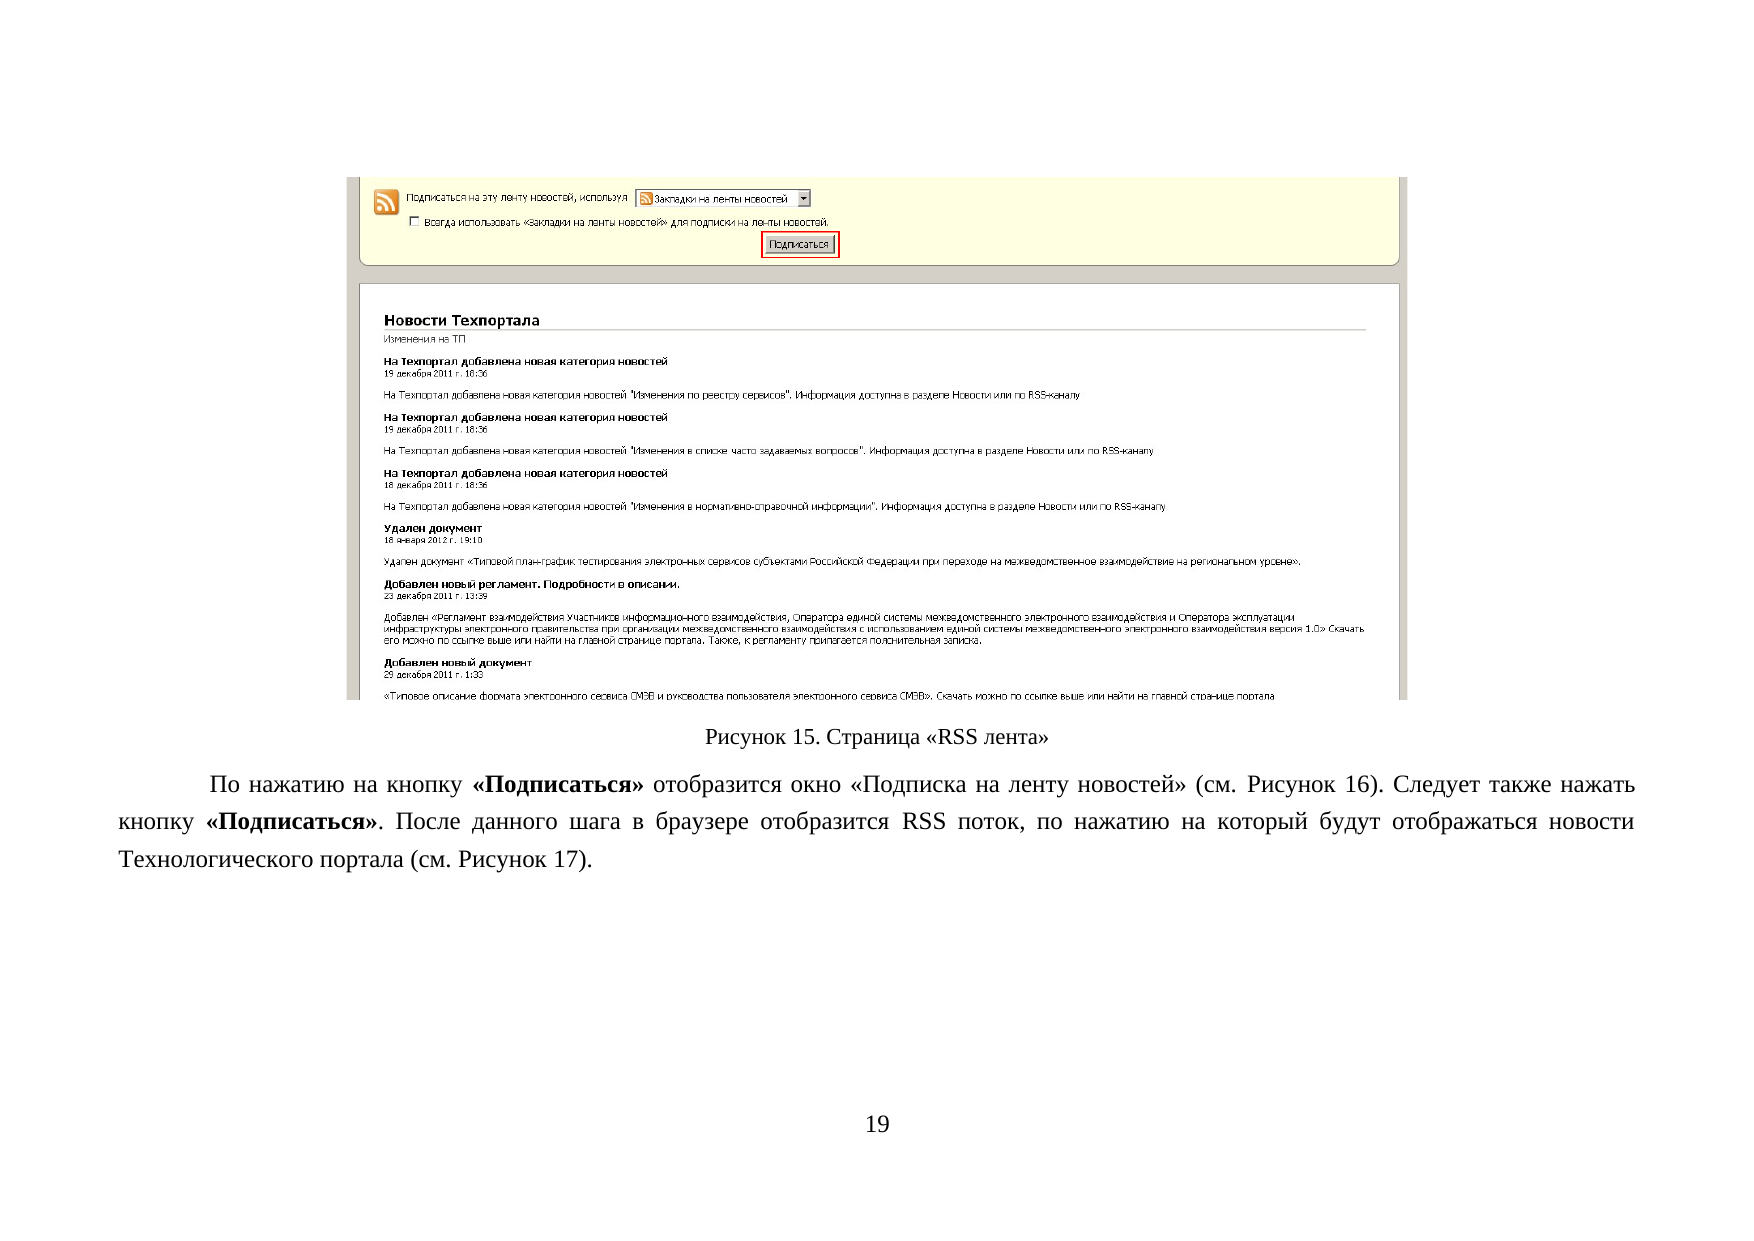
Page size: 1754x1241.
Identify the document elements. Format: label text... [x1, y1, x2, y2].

text По нажатию на кнопку «Подписаться» отобразится окно «Подписка на ленту новостей» (см. Рисунок 16). Следует также нажать кнопку «Подписаться». После данного шага в браузере отобразится RSS поток, по нажатию на который будут отображаться новости Технологического портала (см. Рисунок 17). [118, 762, 1636, 874]
picture [346, 177, 1408, 700]
